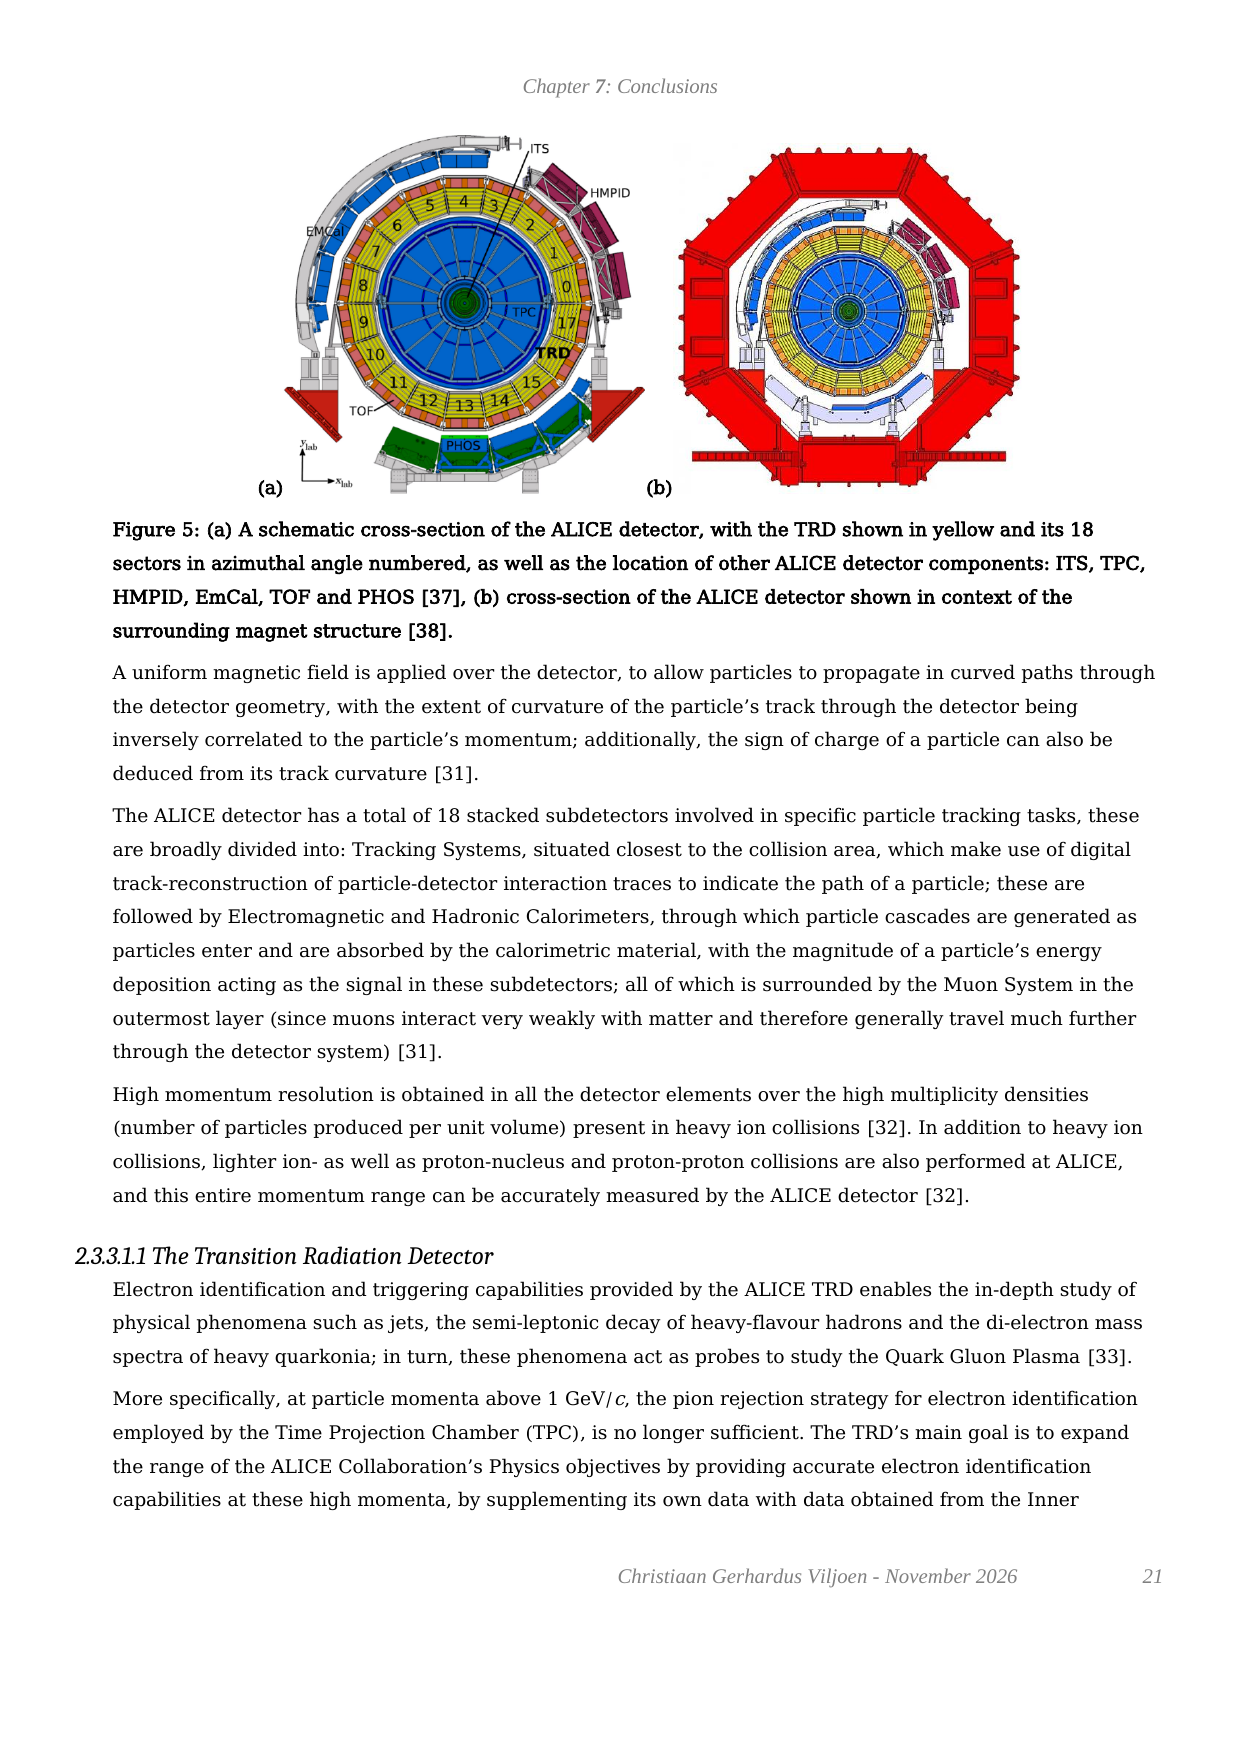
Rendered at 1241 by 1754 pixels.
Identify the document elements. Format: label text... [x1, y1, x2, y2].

text The ALICE detector has a total of 18 stacked subdetectors involved in specific particle tracking tasks, these are broadly divided into: Tracking Systems, situated closest to the collision area, which make use of digital track-reconstruction of particle-detector interaction traces to indicate the path of a particle; these are followed by Electromagnetic and Hadronic Calorimeters, through which particle cascades are generated as particles enter and are absorbed by the calorimetric material, with the magnitude of a particle’s energy deposition acting as the signal in these subdetectors; all of which is surrounded by the Muon System in the outermost layer (since muons interact very weakly with matter and therefore generally travel much further through the detector system) . [112, 804, 1165, 1063]
subtitle The Transition Radiation Detector [75, 1242, 1165, 1271]
picture [673, 143, 1022, 494]
text (a)(b) [112, 135, 283, 498]
text Electron identification and triggering capabilities provided by the ALICE TRD enables the in-depth study of physical phenomena such as jets, the semi-leptonic decay of heavy-flavour hadrons and the di-electron mass spectra of heavy quarkonia; in turn, these phenomena act as probes to study the Quark Gluon Plasma . [112, 1277, 1165, 1367]
text Figure 5: (a) A schematic cross-section of the ALICE detector, with the TRD shown in yellow and its 18 sectors in azimuthal angle numbered, as well as the location of other ALICE detector components: ITS, TPC, HMPID, EmCal, TOF and PHOS , (b) cross-section of the ALICE detector shown in context of the surrounding magnet structure . [112, 517, 1165, 641]
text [112, 1387, 1165, 1511]
text High momentum resolution is obtained in all the detector elements over the high multiplicity densities (number of particles produced per unit volume) present in heavy ion collisions . In addition to heavy ion collisions, lighter ion- as well as proton-nucleus and proton-proton collisions are also performed at ALICE, and this entire momentum range can be accurately measured by the ALICE detector . [112, 1082, 1165, 1206]
picture [283, 135, 645, 494]
text A uniform magnetic field is applied over the detector, to allow particles to propagate in curved paths through the detector geometry, with the extent of curvature of the particle’s track through the detector being inversely correlated to the particle’s momentum; additionally, the sign of charge of a particle can also be deduced from its track curvature . [112, 661, 1165, 784]
